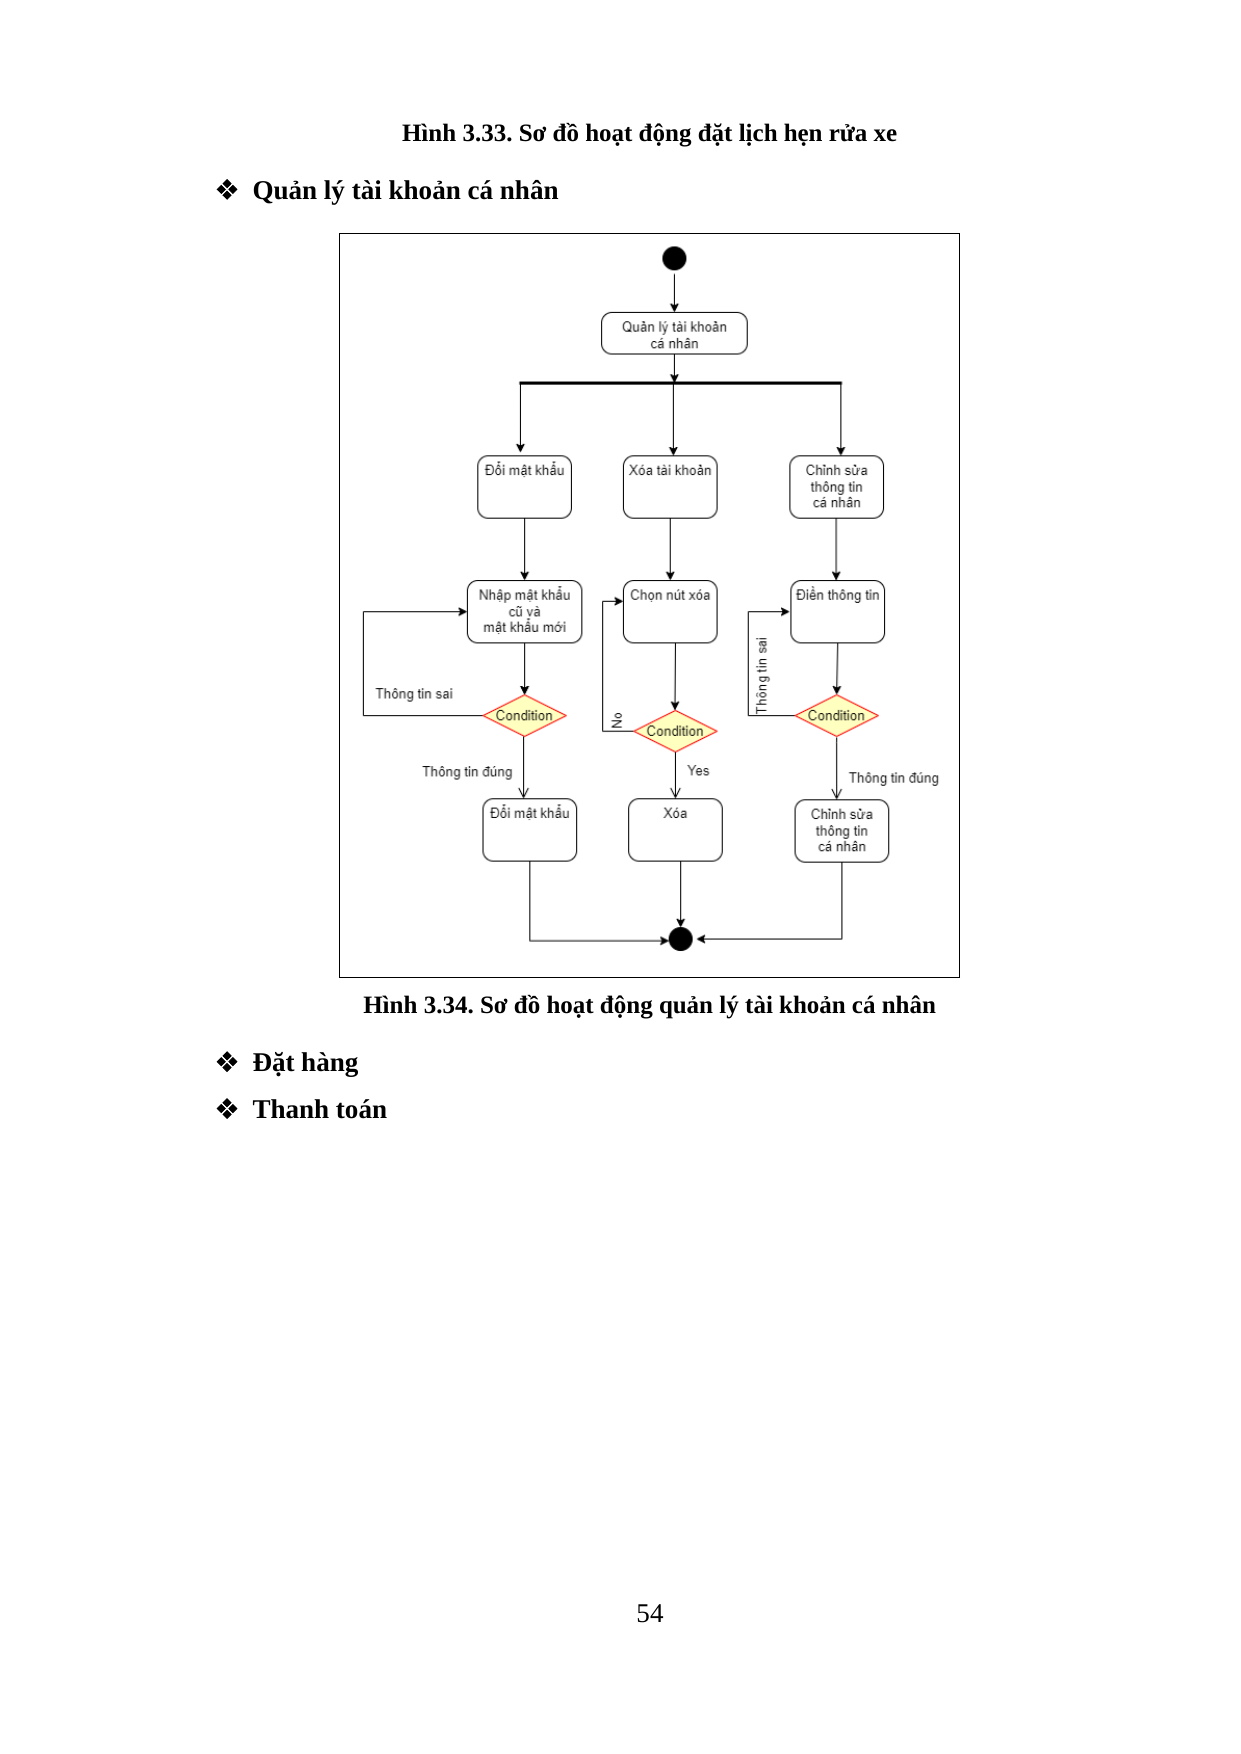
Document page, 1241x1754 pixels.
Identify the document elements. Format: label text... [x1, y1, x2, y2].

picture [340, 234, 959, 977]
list Đặt hàng [177, 1046, 1122, 1077]
list Thanh toán [177, 1093, 1122, 1124]
list Quản lý tài khoản cá nhân [177, 174, 1122, 205]
